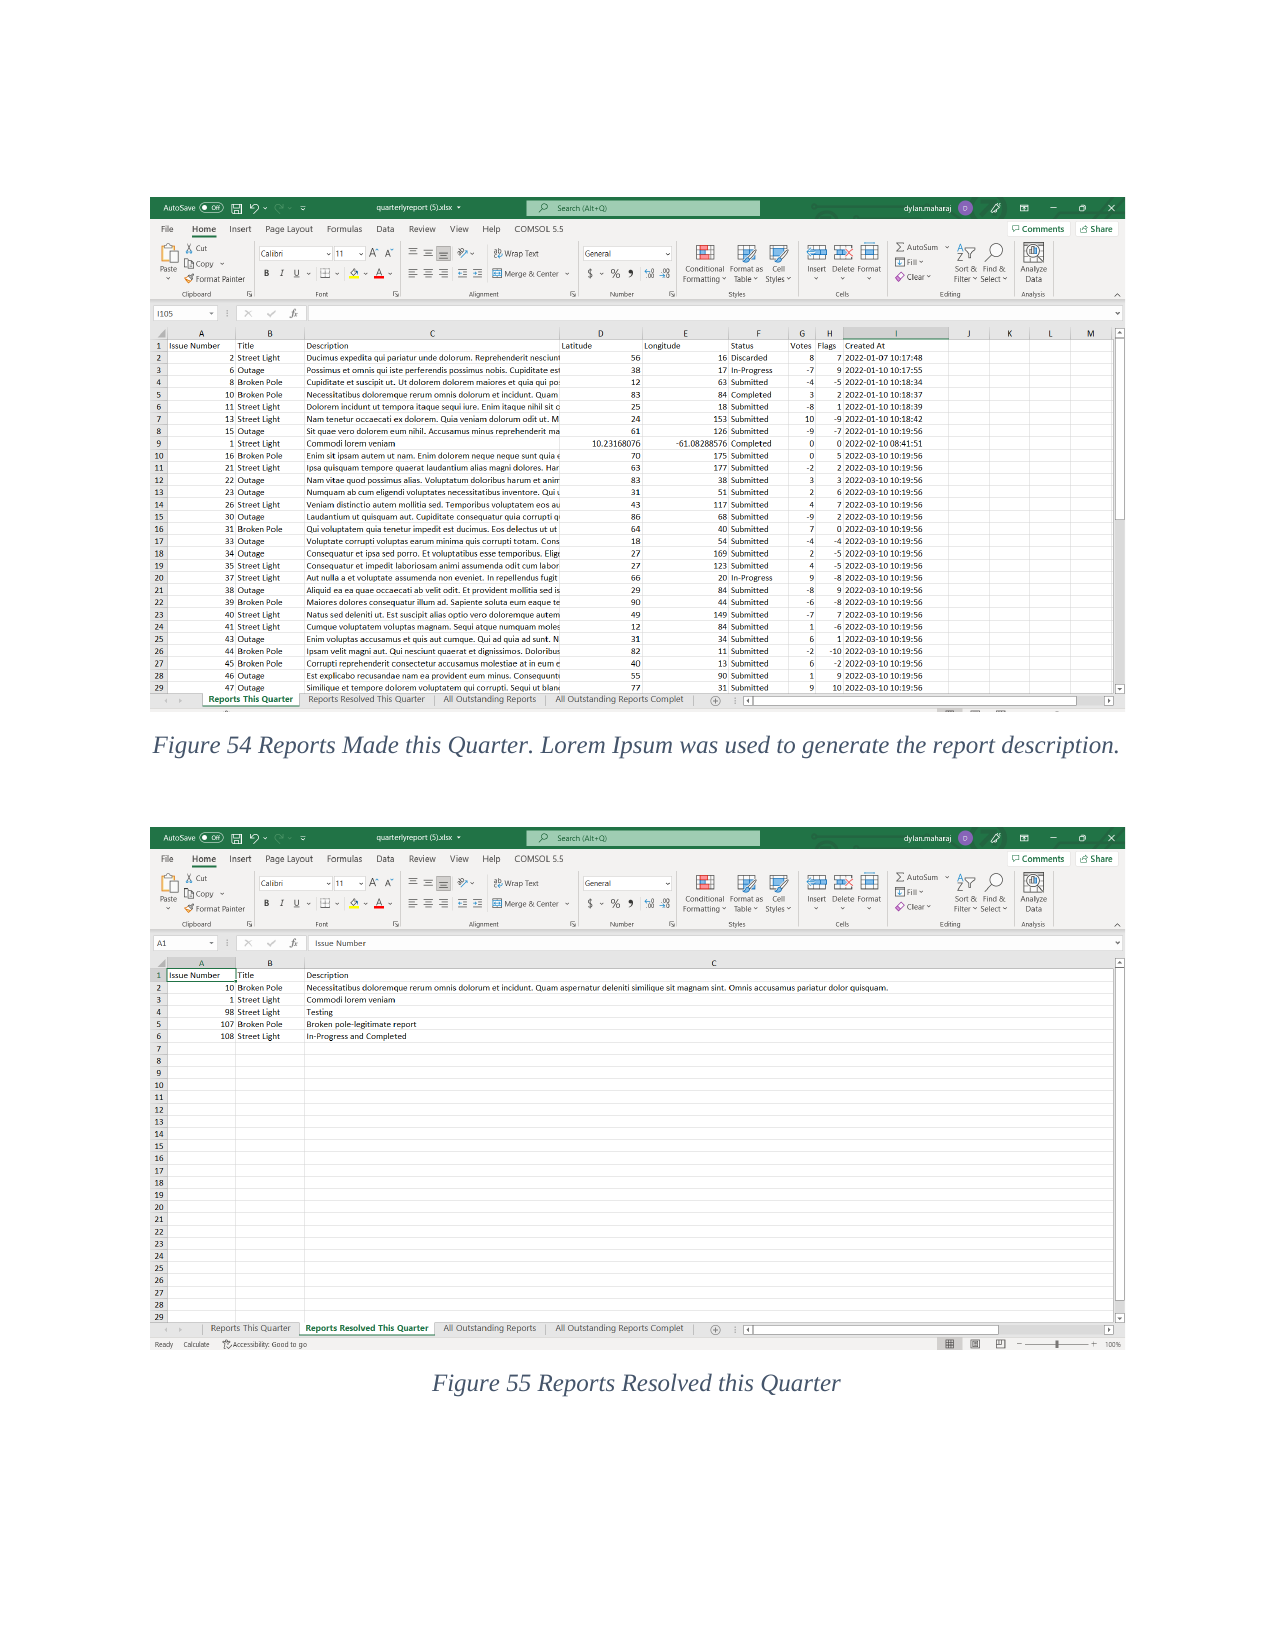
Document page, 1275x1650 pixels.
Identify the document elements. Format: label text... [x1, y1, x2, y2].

picture [150, 827, 1125, 1350]
text Figure 55 Reports Resolved this Quarter [150, 1368, 1125, 1397]
picture [150, 197, 1125, 712]
text Figure 54 Reports Made this Quarter. Lorem Ipsum was used to generate the report description. [150, 730, 1125, 759]
